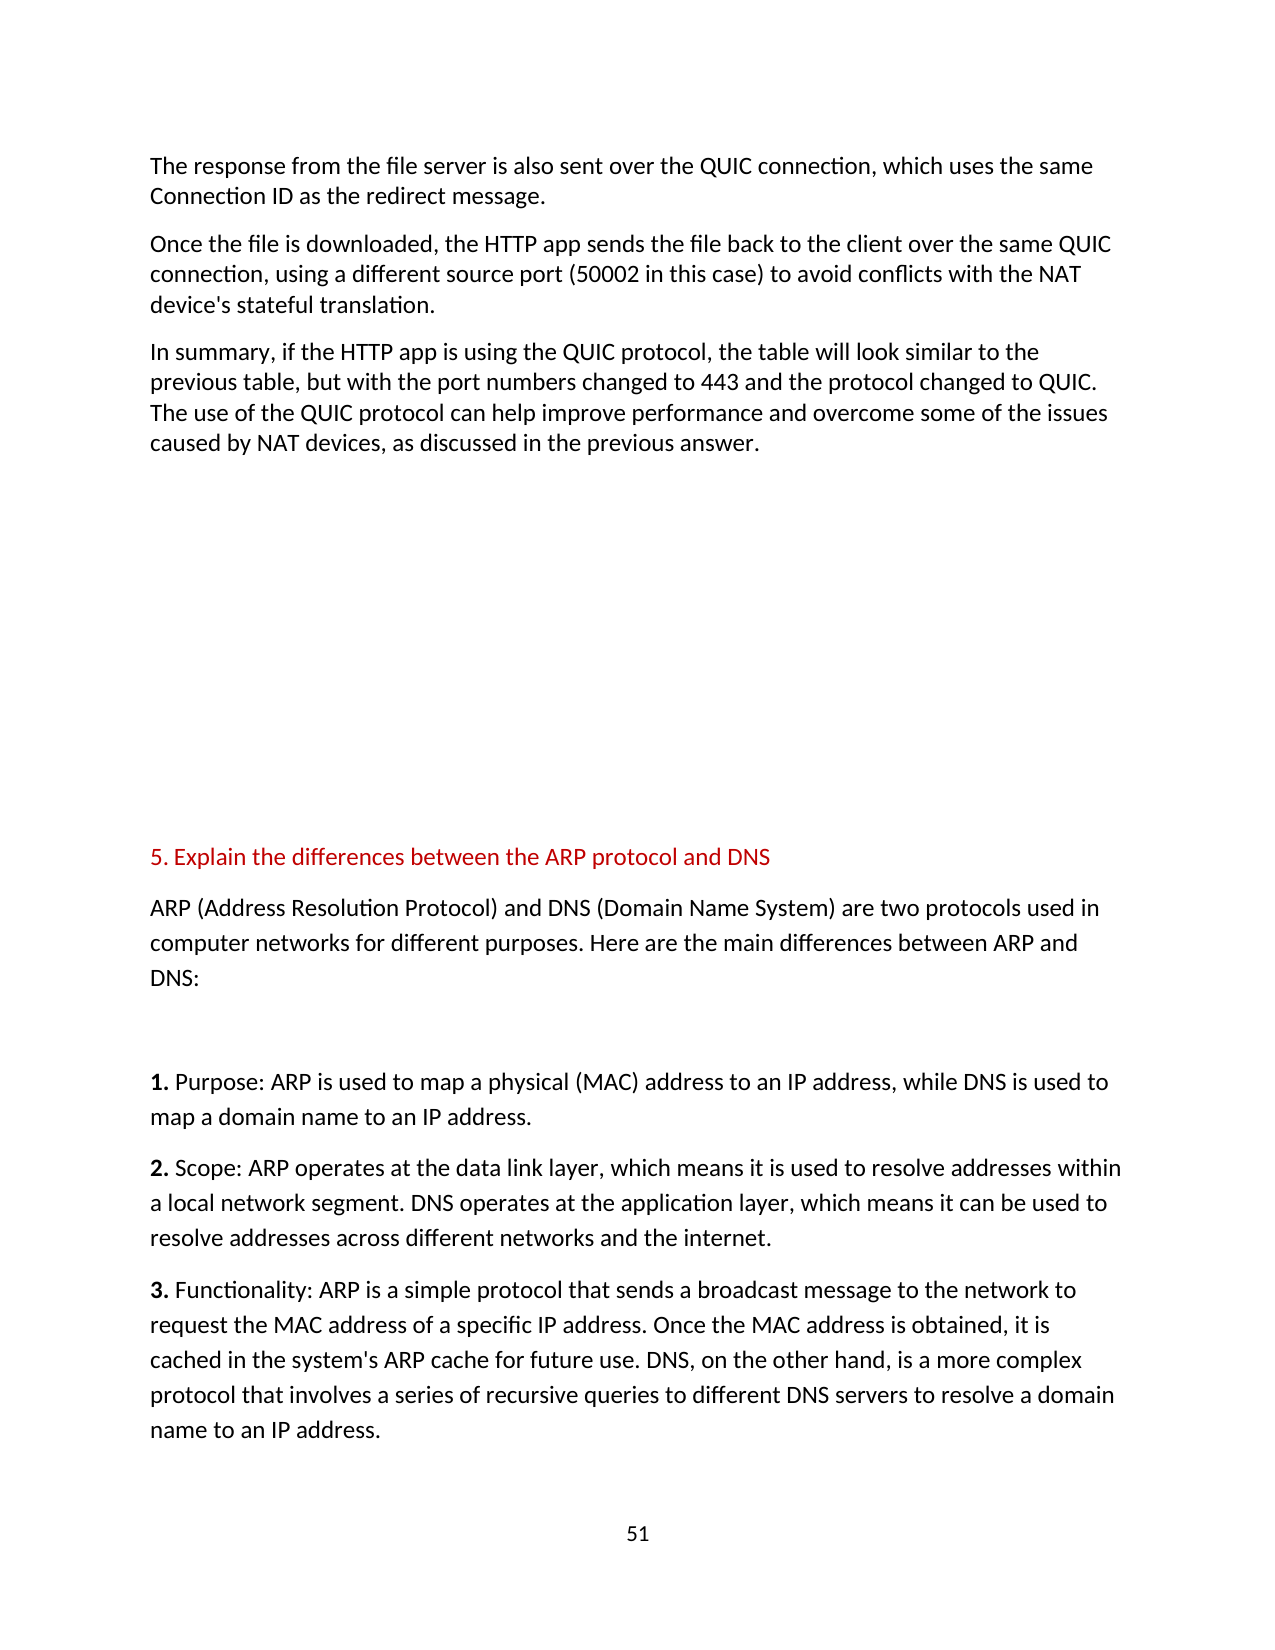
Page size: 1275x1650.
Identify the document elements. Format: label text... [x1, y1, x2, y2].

text 1. Purpose: ARP is used to map a physical (MAC) address to an IP address, while DNS is used to map a domain name to an IP address. [150, 1066, 1125, 1131]
text 3. Functionality: ARP is a simple protocol that sends a broadcast message to the network to request the MAC address of a specific IP address. Once the MAC address is obtained, it is cached in the system's ARP cache for future use. DNS, on the other hand, is a more complex protocol that involves a series of recursive queries to different DNS servers to resolve a domain name to an IP address. [150, 1274, 1125, 1444]
text ARP (Address Resolution Protocol) and DNS (Domain Name System) are two protocols used in computer networks for different purposes. Here are the main differences between ARP and DNS: [150, 892, 1125, 993]
text 5. Explain the differences between the ARP protocol and DNS [150, 841, 1125, 871]
text In summary, if the HTTP app is using the QUIC protocol, the table will look similar to the previous table, but with the port numbers changed to 443 and the protocol changed to QUIC. The use of the QUIC protocol can help improve performance and overcome some of the issues caused by NAT devices, as discussed in the previous answer. [150, 336, 1125, 458]
text 2. Scope: ARP operates at the data link layer, which means it is used to resolve addresses within a local network segment. DNS operates at the application layer, which means it can be used to resolve addresses across different networks and the internet. [150, 1152, 1125, 1253]
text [150, 150, 1125, 211]
text Once the file is downloaded, the HTTP app sends the file back to the client over the same QUIC connection, using a different source port (50002 in this case) to avoid conflicts with the NAT device's stateful translation. [150, 228, 1125, 319]
